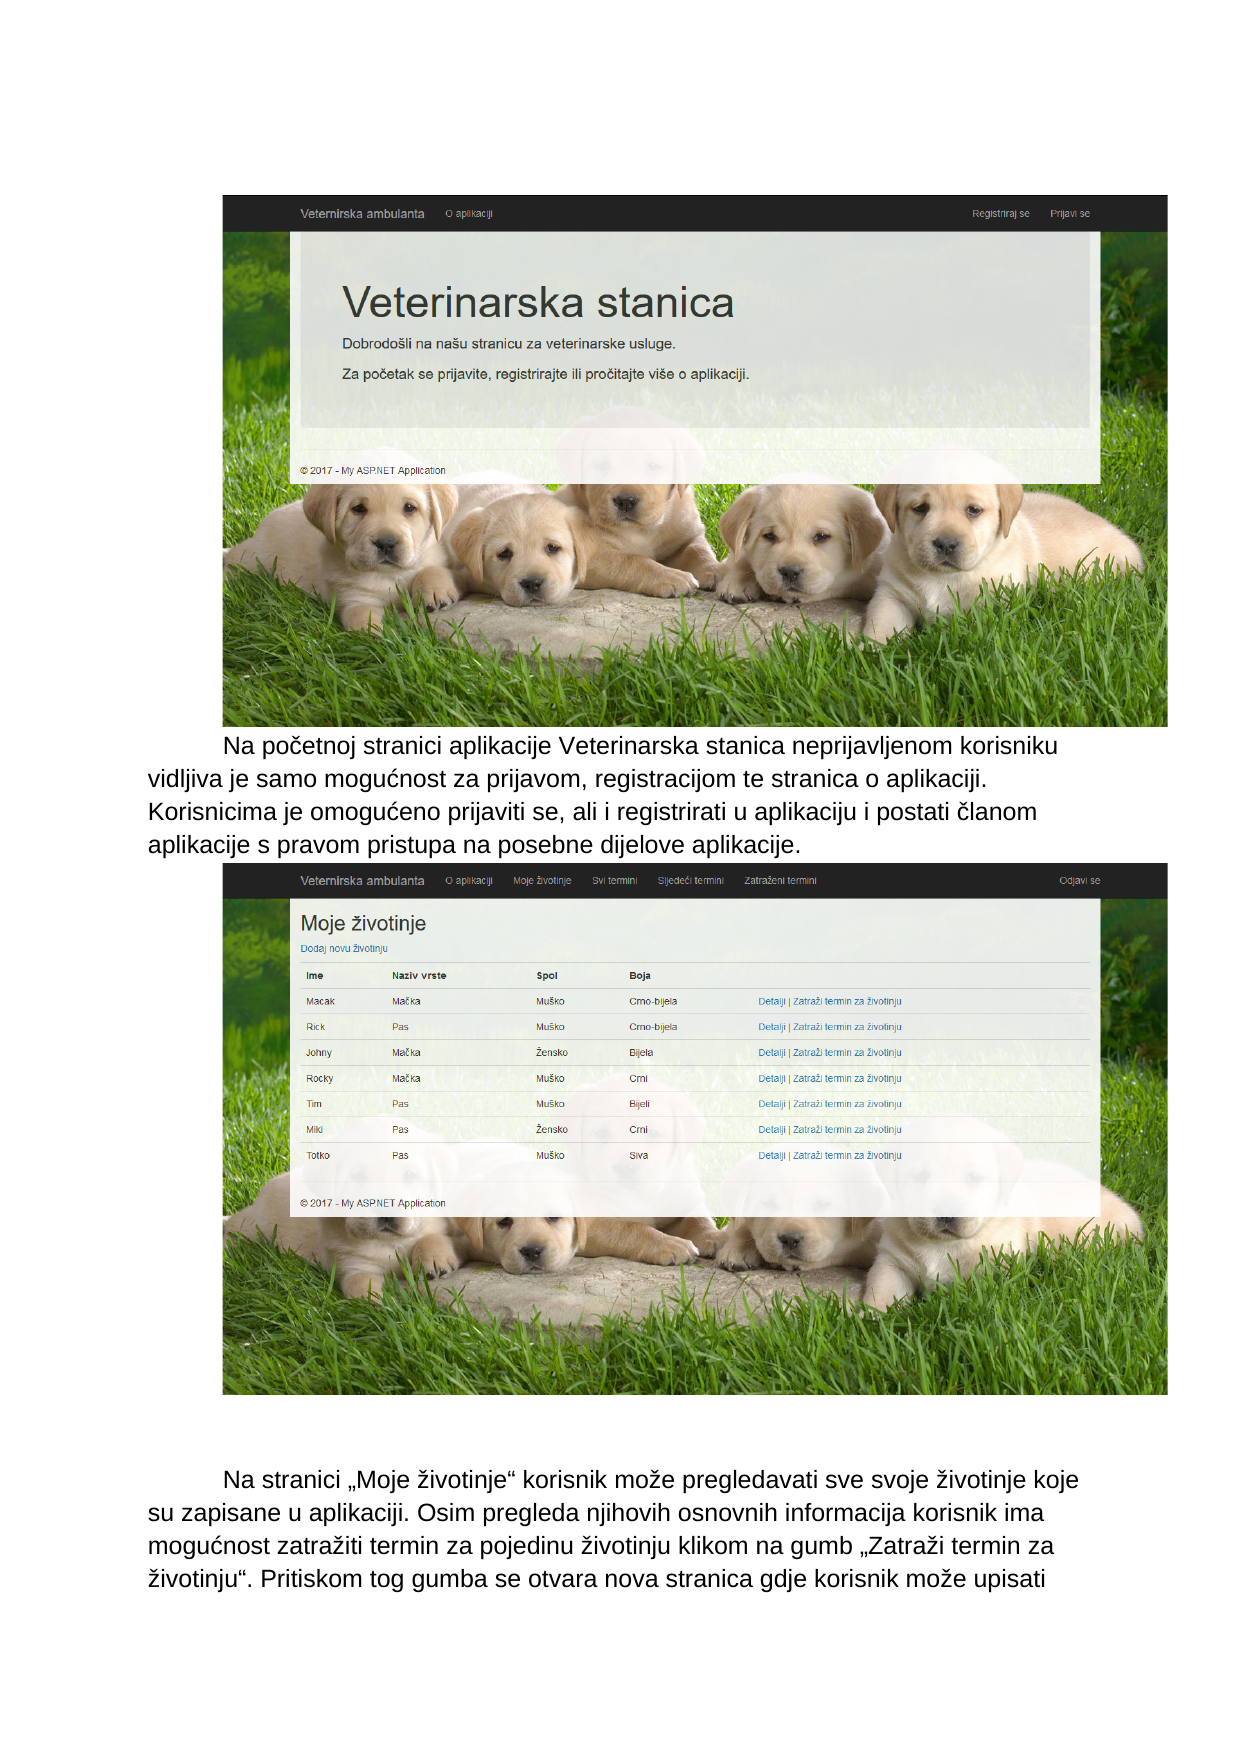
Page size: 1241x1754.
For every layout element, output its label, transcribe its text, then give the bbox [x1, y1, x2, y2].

picture [222, 195, 1168, 727]
text Na početnoj stranici aplikacije Veterinarska stanica neprijavljenom korisniku vidljiva je samo mogućnost za prijavom, registracijom te stranica o aplikaciji. Korisnicima je omogućeno prijaviti se, ali i registrirati u aplikaciju i postati članom aplikacije s pravom pristupa na posebne dijelove aplikacije. [148, 731, 1093, 859]
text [148, 1465, 1093, 1592]
picture [222, 863, 1168, 1395]
